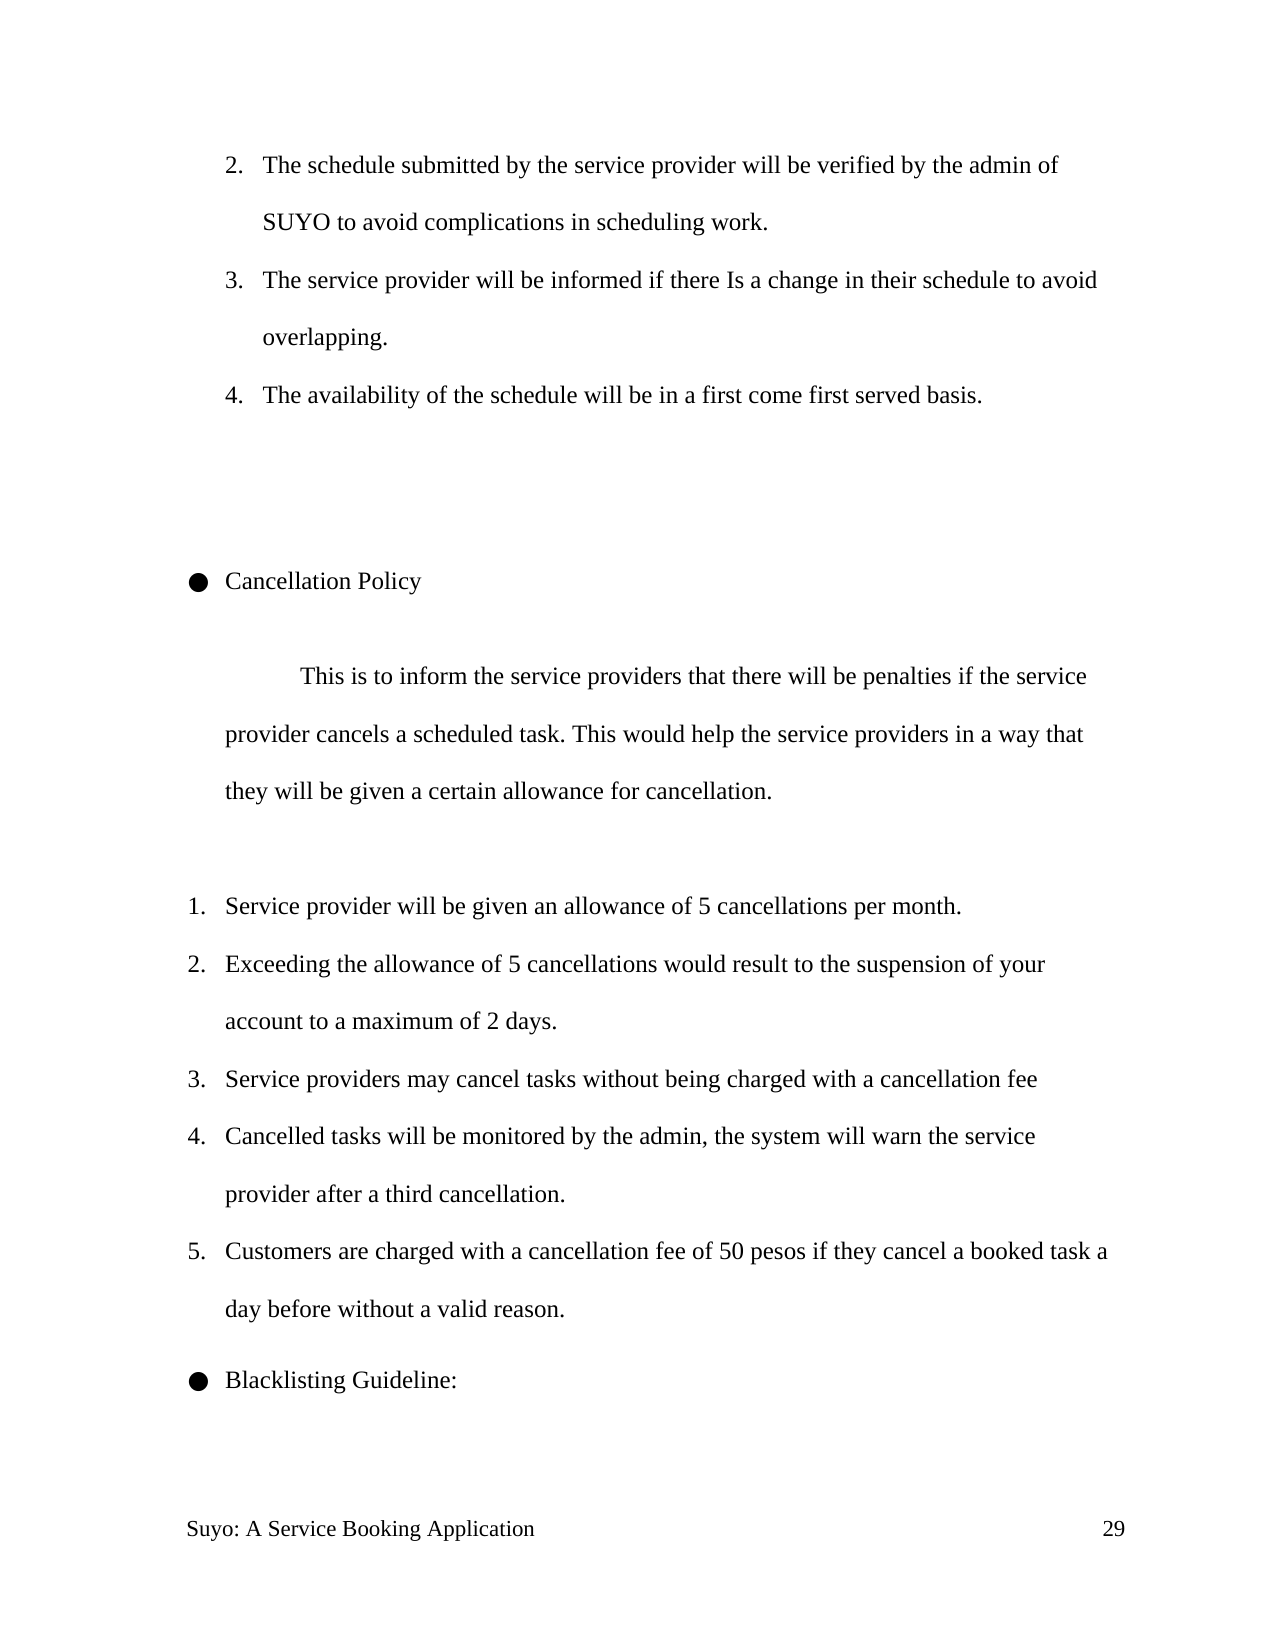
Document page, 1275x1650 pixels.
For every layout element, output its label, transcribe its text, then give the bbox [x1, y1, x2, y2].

list Exceeding the allowance of 5 cancellations would result to the suspension of your account to a maximum of 2 days. [187, 949, 1125, 1035]
list The schedule submitted by the service provider will be verified by the admin of SUYO to avoid complications in scheduling work. [225, 150, 1125, 236]
list Cancellation Policy [187, 552, 1125, 604]
list Service providers may cancel tasks without being charged with a cancellation fee [187, 1064, 1125, 1092]
list The service provider will be informed if there Is a change in their schedule to avoid overlapping. [225, 265, 1125, 351]
list The availability of the schedule will be in a first come first served basis. [225, 380, 1125, 409]
list Service provider will be given an allowance of 5 cancellations per month. [187, 891, 1125, 920]
list Cancelled tasks will be monitored by the admin, the system will warn the service provider after a third cancellation. [187, 1121, 1125, 1207]
list Customers are charged with a cancellation fee of 50 pesos if they cancel a booked task a day before without a valid reason. [187, 1236, 1125, 1322]
list Blacklisting Guideline: [187, 1351, 1125, 1402]
text This is to inform the service providers that there will be penalties if the service provider cancels a scheduled task. This would help the service providers in a way that they will be given a certain allowance for cancellation. [225, 661, 1125, 805]
